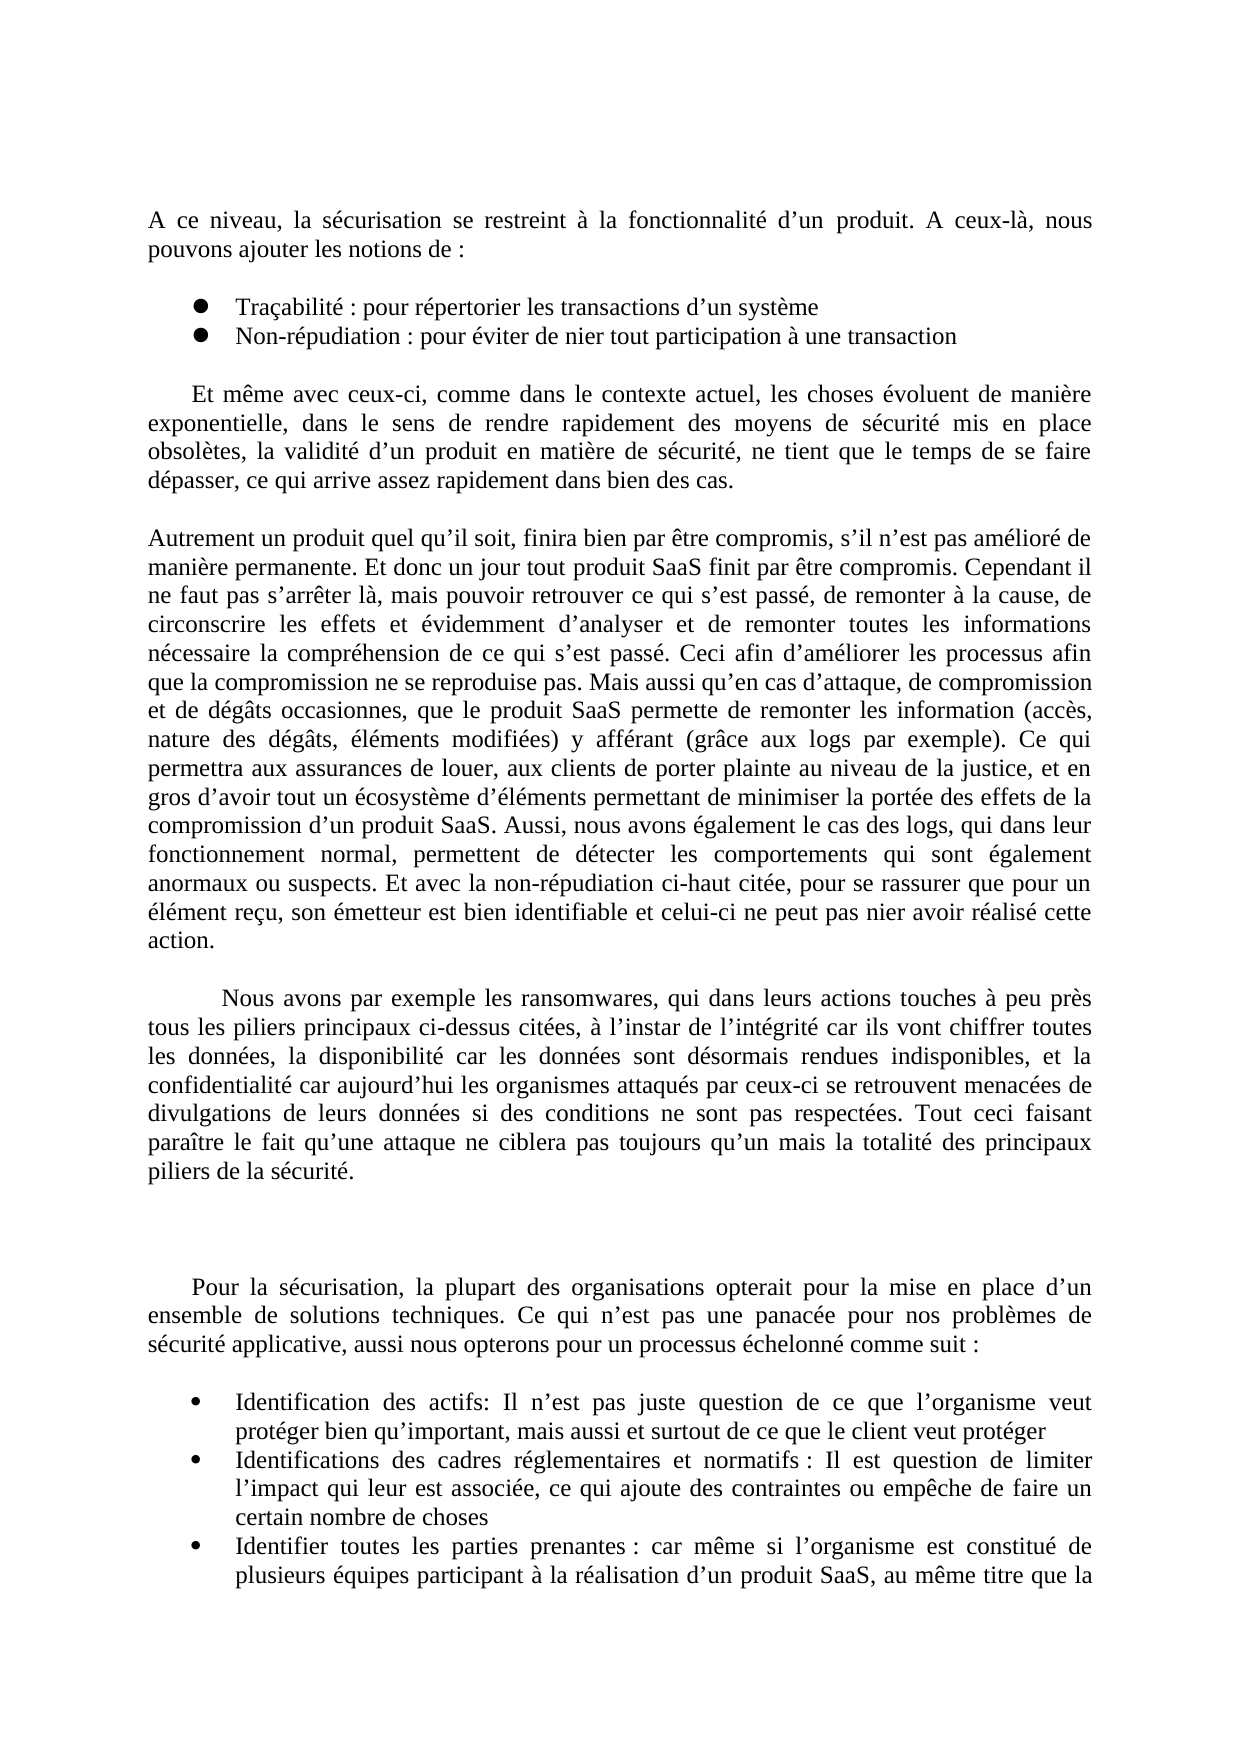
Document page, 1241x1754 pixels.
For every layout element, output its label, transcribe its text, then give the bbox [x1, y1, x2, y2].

text Pour la sécurisation, la plupart des organisations opterait pour la mise en place d’un ensemble de solutions techniques. Ce qui n’est pas une panacée pour nos problèmes de sécurité applicative, aussi nous opterons pour un processus échelonné comme suit : [148, 1272, 1093, 1358]
list Identifications des cadres réglementaires et normatifs : Il est question de limiter l’impact qui leur est associée, ce qui ajoute des contraintes ou empêche de faire un certain nombre de choses [191, 1445, 1093, 1531]
list Traçabilité : pour répertorier les transactions d’un système [191, 292, 1093, 321]
text A ce niveau, la sécurisation se restreint à la fonctionnalité d’un produit. A ceux-là, nous pouvons ajouter les notions de : [148, 206, 1093, 263]
text Nous avons par exemple les ransomwares, qui dans leurs actions touches à peu près tous les piliers principaux ci-dessus citées, à l’instar de l’intégrité car ils vont chiffrer toutes les données, la disponibilité car les données sont désormais rendues indisponibles, et la confidentialité car aujourd’hui les organismes attaqués par ceux-ci se retrouvent menacées de divulgations de leurs données si des conditions ne sont pas respectées. Tout ceci faisant paraître le fait qu’une attaque ne ciblera pas toujours qu’un mais la totalité des principaux piliers de la sécurité. [148, 983, 1093, 1185]
text Autrement un produit quel qu’il soit, finira bien par être compromis, s’il n’est pas amélioré de manière permanente. Et donc un jour tout produit SaaS finit par être compromis. Cependant il ne faut pas s’arrêter là, mais pouvoir retrouver ce qui s’est passé, de remonter à la cause, de circonscrire les effets et évidemment d’analyser et de remonter toutes les informations nécessaire la compréhension de ce qui s’est passé. Ceci afin d’améliorer les processus afin que la compromission ne se reproduise pas. Mais aussi qu’en cas d’attaque, de compromission et de dégâts occasionnes, que le produit SaaS permette de remonter les information (accès, nature des dégâts, éléments modifiées) y afférant (grâce aux logs par exemple). Ce qui permettra aux assurances de louer, aux clients de porter plainte au niveau de la justice, et en gros d’avoir tout un écosystème d’éléments permettant de minimiser la portée des effets de la compromission d’un produit SaaS. Aussi, nous avons également le cas des logs, qui dans leur fonctionnement normal, permettent de détecter les comportements qui sont également anormaux ou suspects. Et avec la non-répudiation ci-haut citée, pour se rassurer que pour un élément reçu, son émetteur est bien identifiable et celui-ci ne peut pas nier avoir réalisé cette action. [148, 523, 1093, 954]
list Non-répudiation : pour éviter de nier tout participation à une transaction [191, 321, 1093, 350]
list Identification des actifs: Il n’est pas juste question de ce que l’organisme veut protéger bien qu’important, mais aussi et surtout de ce que le client veut protéger [191, 1387, 1093, 1445]
text Et même avec ceux-ci, comme dans le contexte actuel, les choses évoluent de manière exponentielle, dans le sens de rendre rapidement des moyens de sécurité mis en place obsolètes, la validité d’un produit en matière de sécurité, ne tient que le temps de se faire dépasser, ce qui arrive assez rapidement dans bien des cas. [148, 379, 1093, 494]
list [191, 1531, 1093, 1588]
